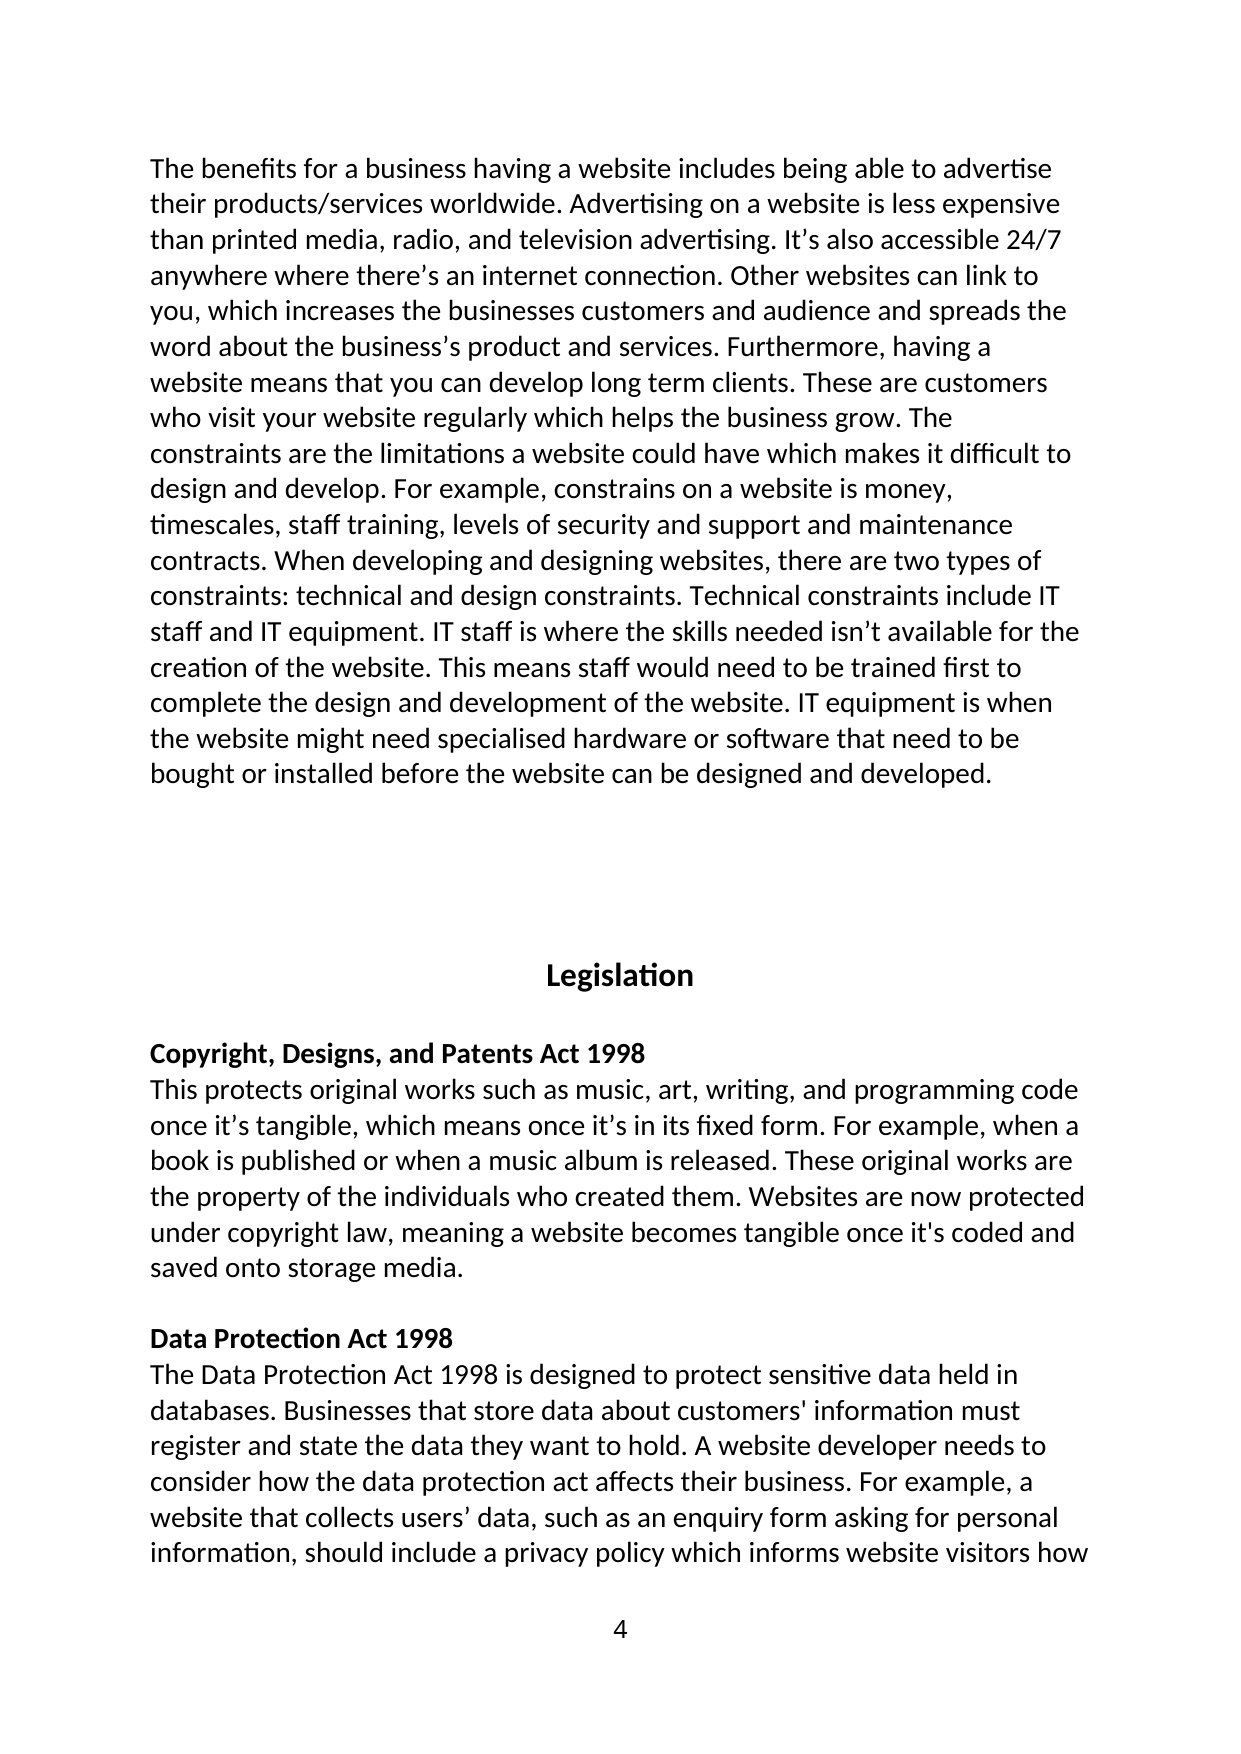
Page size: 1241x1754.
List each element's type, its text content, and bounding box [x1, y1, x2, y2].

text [150, 1356, 1090, 1570]
text Data Protection Act 1998 [150, 1321, 1090, 1356]
text Legislation [150, 954, 1090, 995]
text This protects original works such as music, art, writing, and programming code once it’s tangible, which means once it’s in its fixed form. For example, when a book is published or when a music album is released. These original works are the property of the individuals who created them. Websites are now protected under copyright law, meaning a website becomes tangible once it's coded and saved onto storage media. [150, 1071, 1090, 1285]
text Copyright, Designs, and Patents Act 1998 [150, 1036, 1090, 1071]
text The benefits for a business having a website includes being able to advertise their products/services worldwide. Advertising on a website is less expensive than printed media, radio, and television advertising. It’s also accessible 24/7 anywhere where there’s an internet connection. Other websites can link to you, which increases the businesses customers and audience and spreads the word about the business’s product and services. Furthermore, having a website means that you can develop long term clients. These are customers who visit your website regularly which helps the business grow. The constraints are the limitations a website could have which makes it difficult to design and develop. For example, constrains on a website is money, timescales, staff training, levels of security and support and maintenance contracts. When developing and designing websites, there are two types of constraints: technical and design constraints. Technical constraints include IT staff and IT equipment. IT staff is where the skills needed isn’t available for the creation of the website. This means staff would need to be trained first to complete the design and development of the website. IT equipment is when the website might need specialised hardware or software that need to be bought or installed before the website can be designed and developed. [150, 150, 1090, 791]
